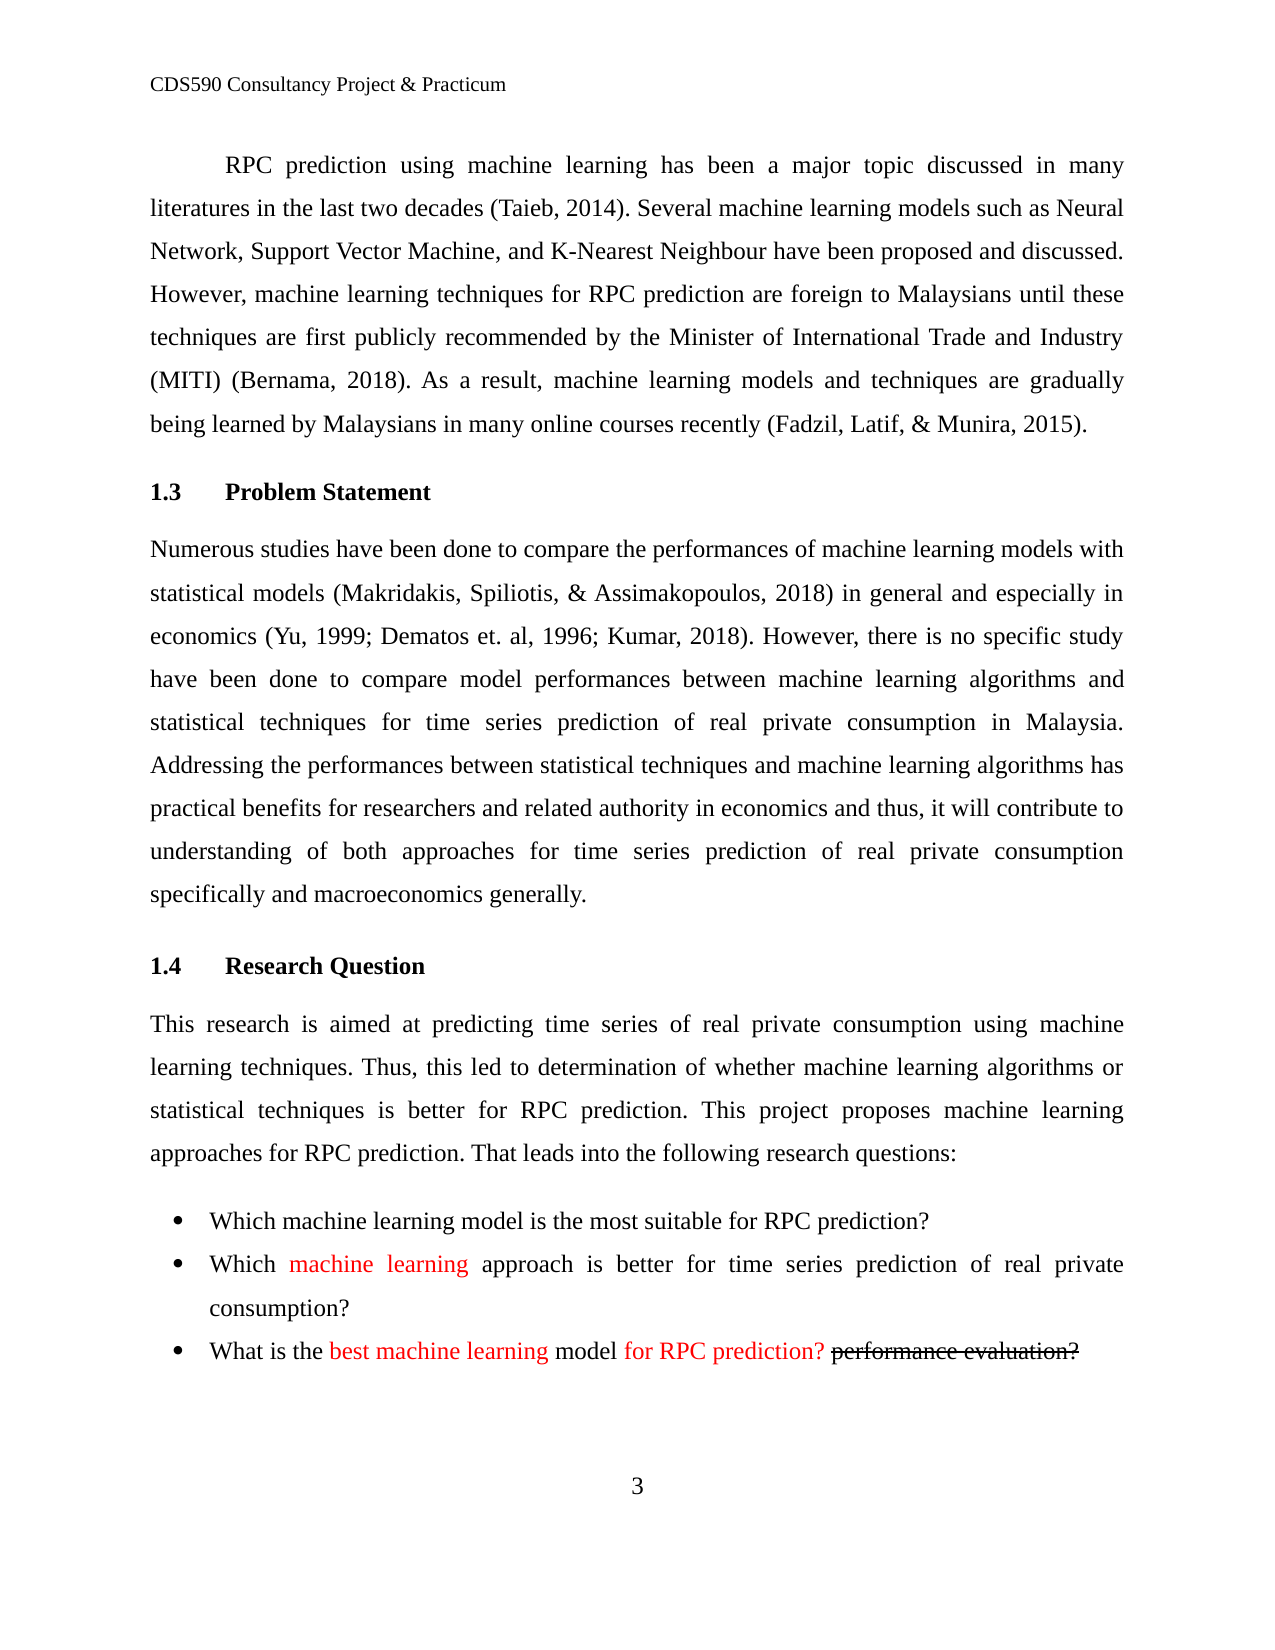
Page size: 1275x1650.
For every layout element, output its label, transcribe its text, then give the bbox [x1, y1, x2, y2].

list Which machine learning approach is better for time series prediction of real private consumption? [174, 1249, 1125, 1321]
list What is the best machine learning model for RPC prediction? performance evaluation? [174, 1336, 1125, 1364]
text RPC prediction using machine learning has been a major topic discussed in many literatures in the last two decades (Taieb, 2014). Several machine learning models such as Neural Network, Support Vector Machine, and K-Nearest Neighbour have been proposed and discussed. However, machine learning techniques for RPC prediction are foreign to Malaysians until these techniques are first publicly recommended by the Minister of International Trade and Industry (MITI) (Bernama, 2018). As a result, machine learning models and techniques are gradually being learned by Malaysians in many online courses recently (Fadzil, Latif, & Munira, 2015). [150, 150, 1125, 437]
list Which machine learning model is the most suitable for RPC prediction? [174, 1206, 1125, 1235]
text This research is aimed at predicting time series of real private consumption using machine learning techniques. Thus, this led to determination of whether machine learning algorithms or statistical techniques is better for RPC prediction. This project proposes machine learning approaches for RPC prediction. That leads into the following research questions: [150, 1009, 1125, 1167]
subtitle 1.4 Research Question [150, 951, 1125, 980]
subtitle 1.3 Problem Statement [150, 477, 1125, 506]
text Numerous studies have been done to compare the performances of machine learning models with statistical models (Makridakis, Spiliotis, & Assimakopoulos, 2018) in general and especially in economics (Yu, 1999; Dematos et. al, 1996; Kumar, 2018). However, there is no specific study have been done to compare model performances between machine learning algorithms and statistical techniques for time series prediction of real private consumption in Malaysia. Addressing the performances between statistical techniques and machine learning algorithms has practical benefits for researchers and related authority in economics and thus, it will contribute to understanding of both approaches for time series prediction of real private consumption specifically and macroeconomics generally. [150, 534, 1125, 908]
